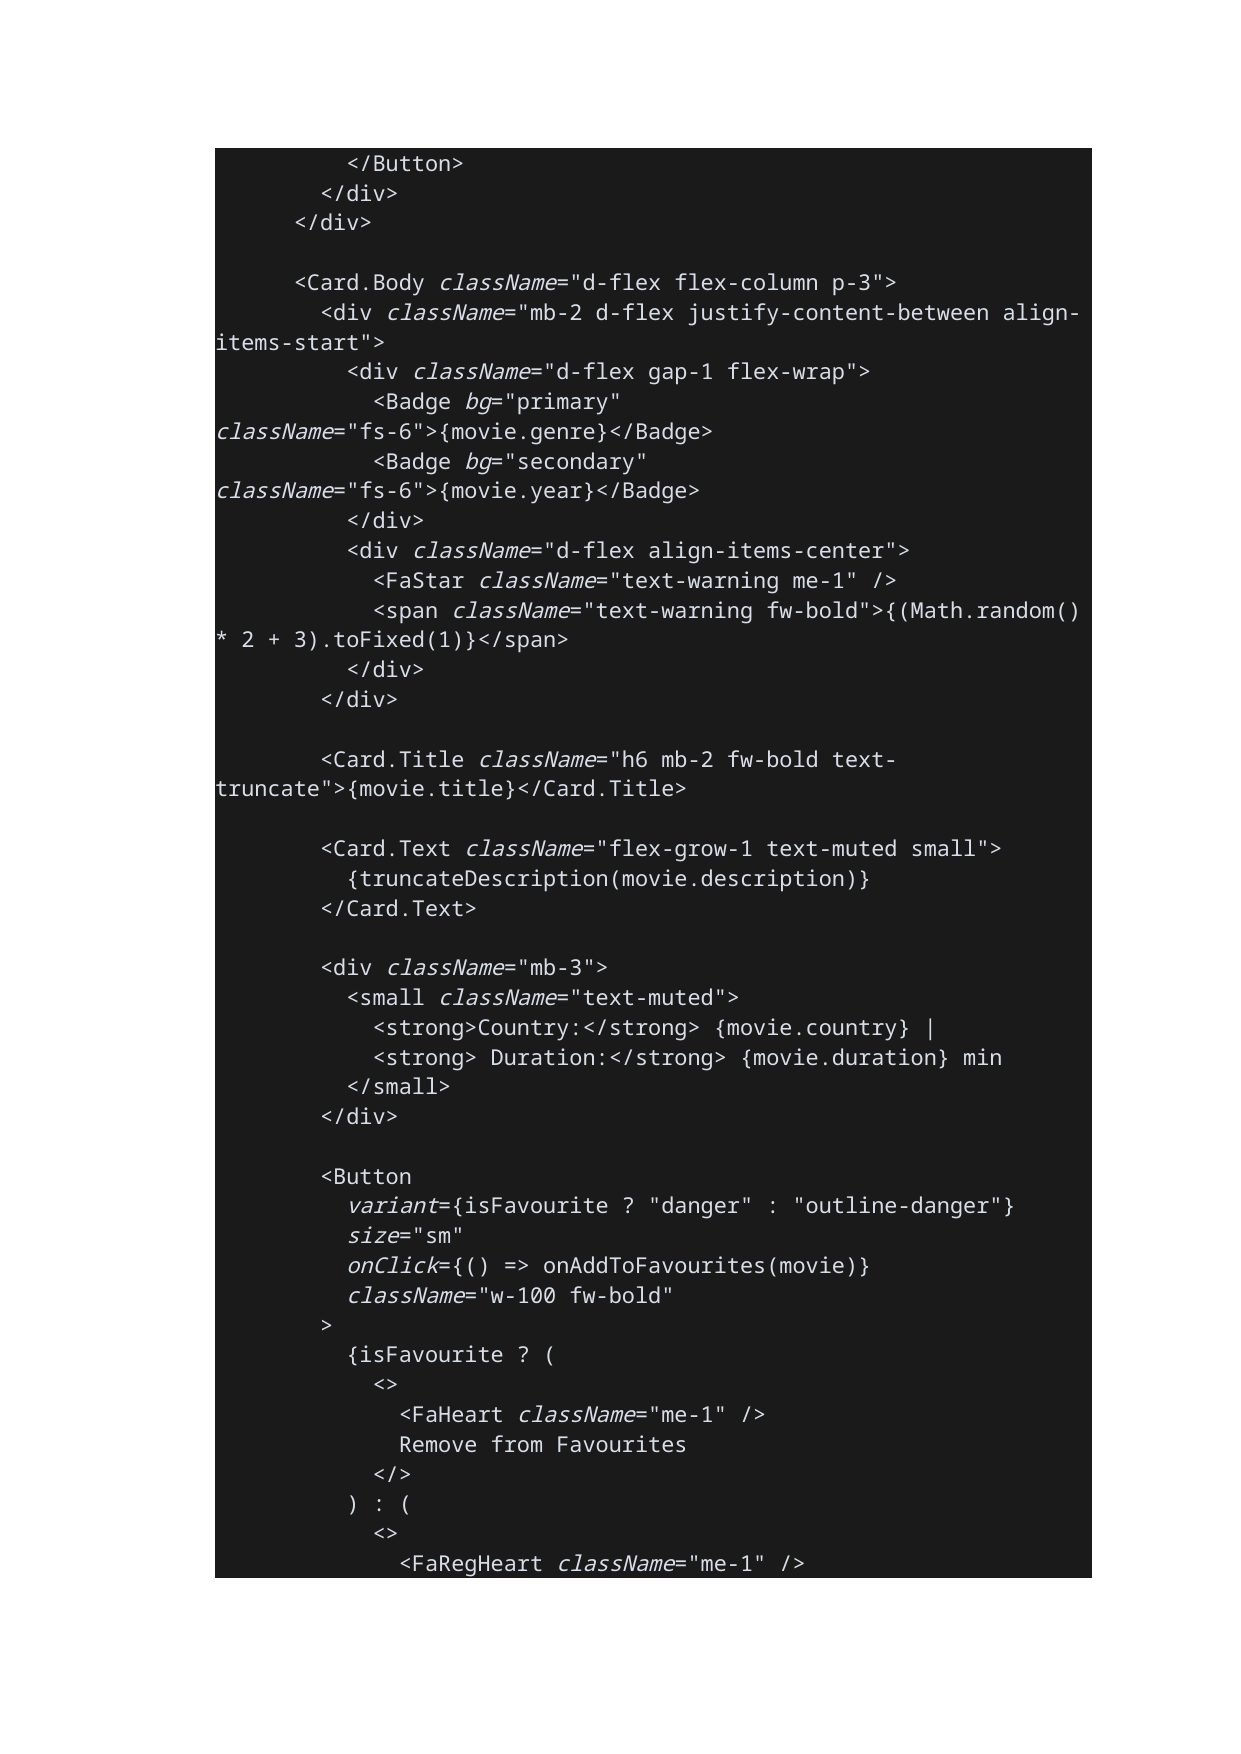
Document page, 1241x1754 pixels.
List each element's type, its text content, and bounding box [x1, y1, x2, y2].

text </div> [215, 684, 1092, 714]
text {isFavourite ? ( [215, 1339, 1092, 1369]
text <Button [215, 1161, 1092, 1190]
text <Badge bg="secondary" className="fs-6">{movie.year}</Badge> [215, 446, 1092, 505]
text <div className="d-flex align-items-center"> [215, 535, 1092, 565]
text </> [215, 1458, 1092, 1488]
text className="w-100 fw-bold" [215, 1280, 1092, 1309]
text <small className="text-muted"> [215, 982, 1092, 1012]
text </Button> [215, 148, 1092, 177]
text <FaHeart className="me-1" /> [215, 1399, 1092, 1429]
text </div> [215, 654, 1092, 684]
text {truncateDescription(movie.description)} [215, 863, 1092, 892]
text <div className="mb-2 d-flex justify-content-between align-items-start"> [215, 297, 1092, 356]
text > [215, 1309, 1092, 1339]
text </div> [215, 505, 1092, 535]
text <strong> Duration:</strong> {movie.duration} min [215, 1041, 1092, 1071]
text <FaStar className="text-warning me-1" /> [215, 565, 1092, 594]
text <> [215, 1369, 1092, 1399]
text Remove from Favourites [215, 1429, 1092, 1458]
text </div> [215, 207, 1092, 237]
text <Card.Body className="d-flex flex-column p-3"> [215, 267, 1092, 297]
text </div> [215, 1101, 1092, 1131]
text <FaRegHeart className="me-1" /> [215, 1548, 1092, 1578]
text <> [215, 1518, 1092, 1548]
text <strong>Country:</strong> {movie.country} | [215, 1012, 1092, 1041]
text <Card.Title className="h6 mb-2 fw-bold text-truncate">{movie.title}</Card.Title> [215, 743, 1092, 803]
text <div className="mb-3"> [215, 952, 1092, 982]
text <span className="text-warning fw-bold">{(Math.random() * 2 + 3).toFixed(1)}</span> [215, 594, 1092, 654]
text <Card.Text className="flex-grow-1 text-muted small"> [215, 833, 1092, 863]
text </small> [215, 1071, 1092, 1101]
text </div> [215, 177, 1092, 207]
text ) : ( [215, 1488, 1092, 1518]
text onClick={() => onAddToFavourites(movie)} [215, 1250, 1092, 1280]
text variant={isFavourite ? "danger" : "outline-danger"} [215, 1190, 1092, 1220]
text size="sm" [215, 1220, 1092, 1250]
text </Card.Text> [215, 892, 1092, 922]
text <div className="d-flex gap-1 flex-wrap"> [215, 356, 1092, 386]
text <Badge bg="primary" className="fs-6">{movie.genre}</Badge> [215, 386, 1092, 446]
